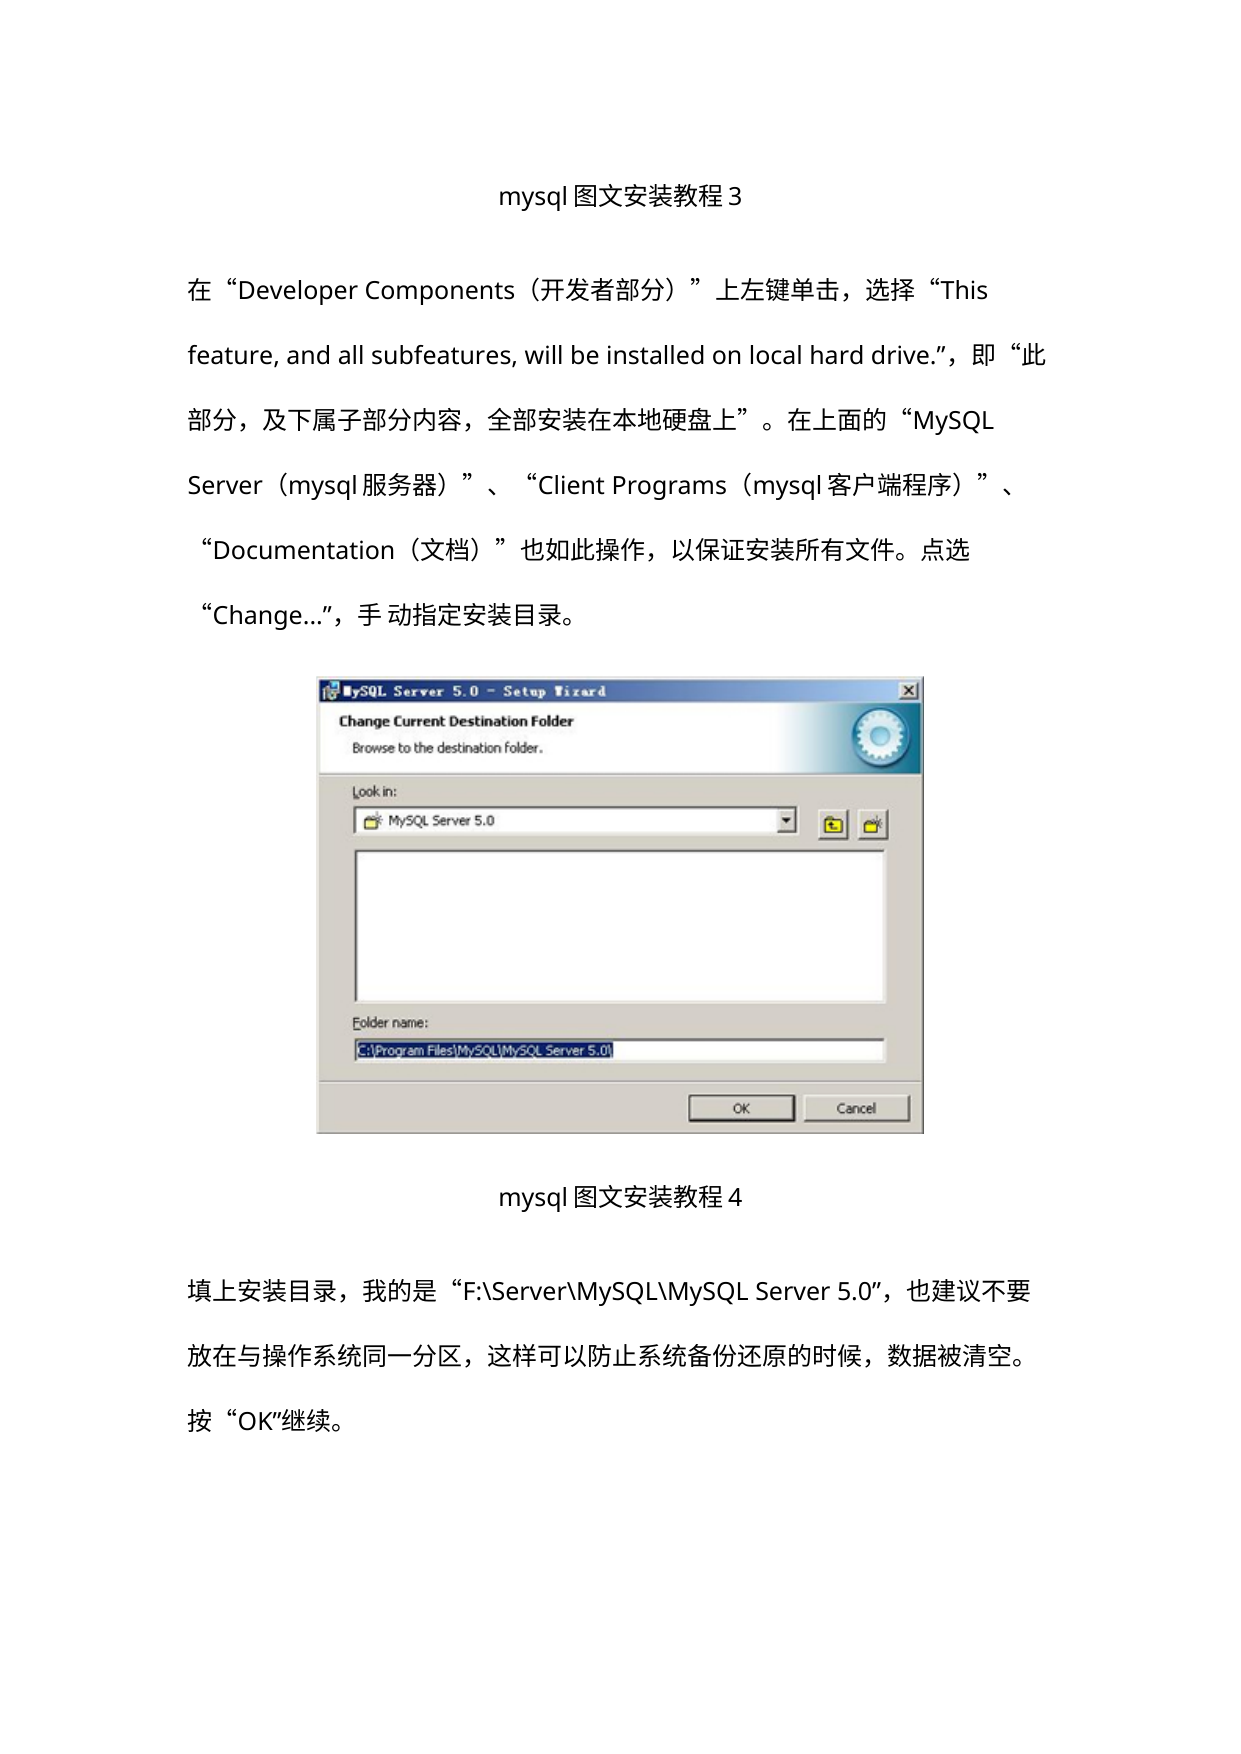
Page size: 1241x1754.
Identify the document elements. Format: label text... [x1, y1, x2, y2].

text 在“Developer Components（开发者部分）”上左键单击，选择“This feature, and all subfeatures, will be installed on local hard drive.”，即“此部分，及下属子部分内容，全部安装在本地硬盘上”。在上面的“MySQL Server（mysql服务器）”、“Client Programs（mysql客户端程序）”、“Documentation（文档）”也如此操作，以保证安装所有文件。点选“Change...”，手 动指定安装目录。 [187, 256, 1053, 646]
text 填上安装目录，我的是“F:\Server\MySQL\MySQL Server 5.0”，也建议不要放在与操作系统同一分区，这样可以防止系统备份还原的时候，数据被清空。按“OK”继续。 [187, 1257, 1053, 1452]
picture [316, 675, 924, 1134]
text mysql图文安装教程3 [187, 162, 1053, 227]
text mysql图文安装教程4 [187, 1163, 1053, 1228]
